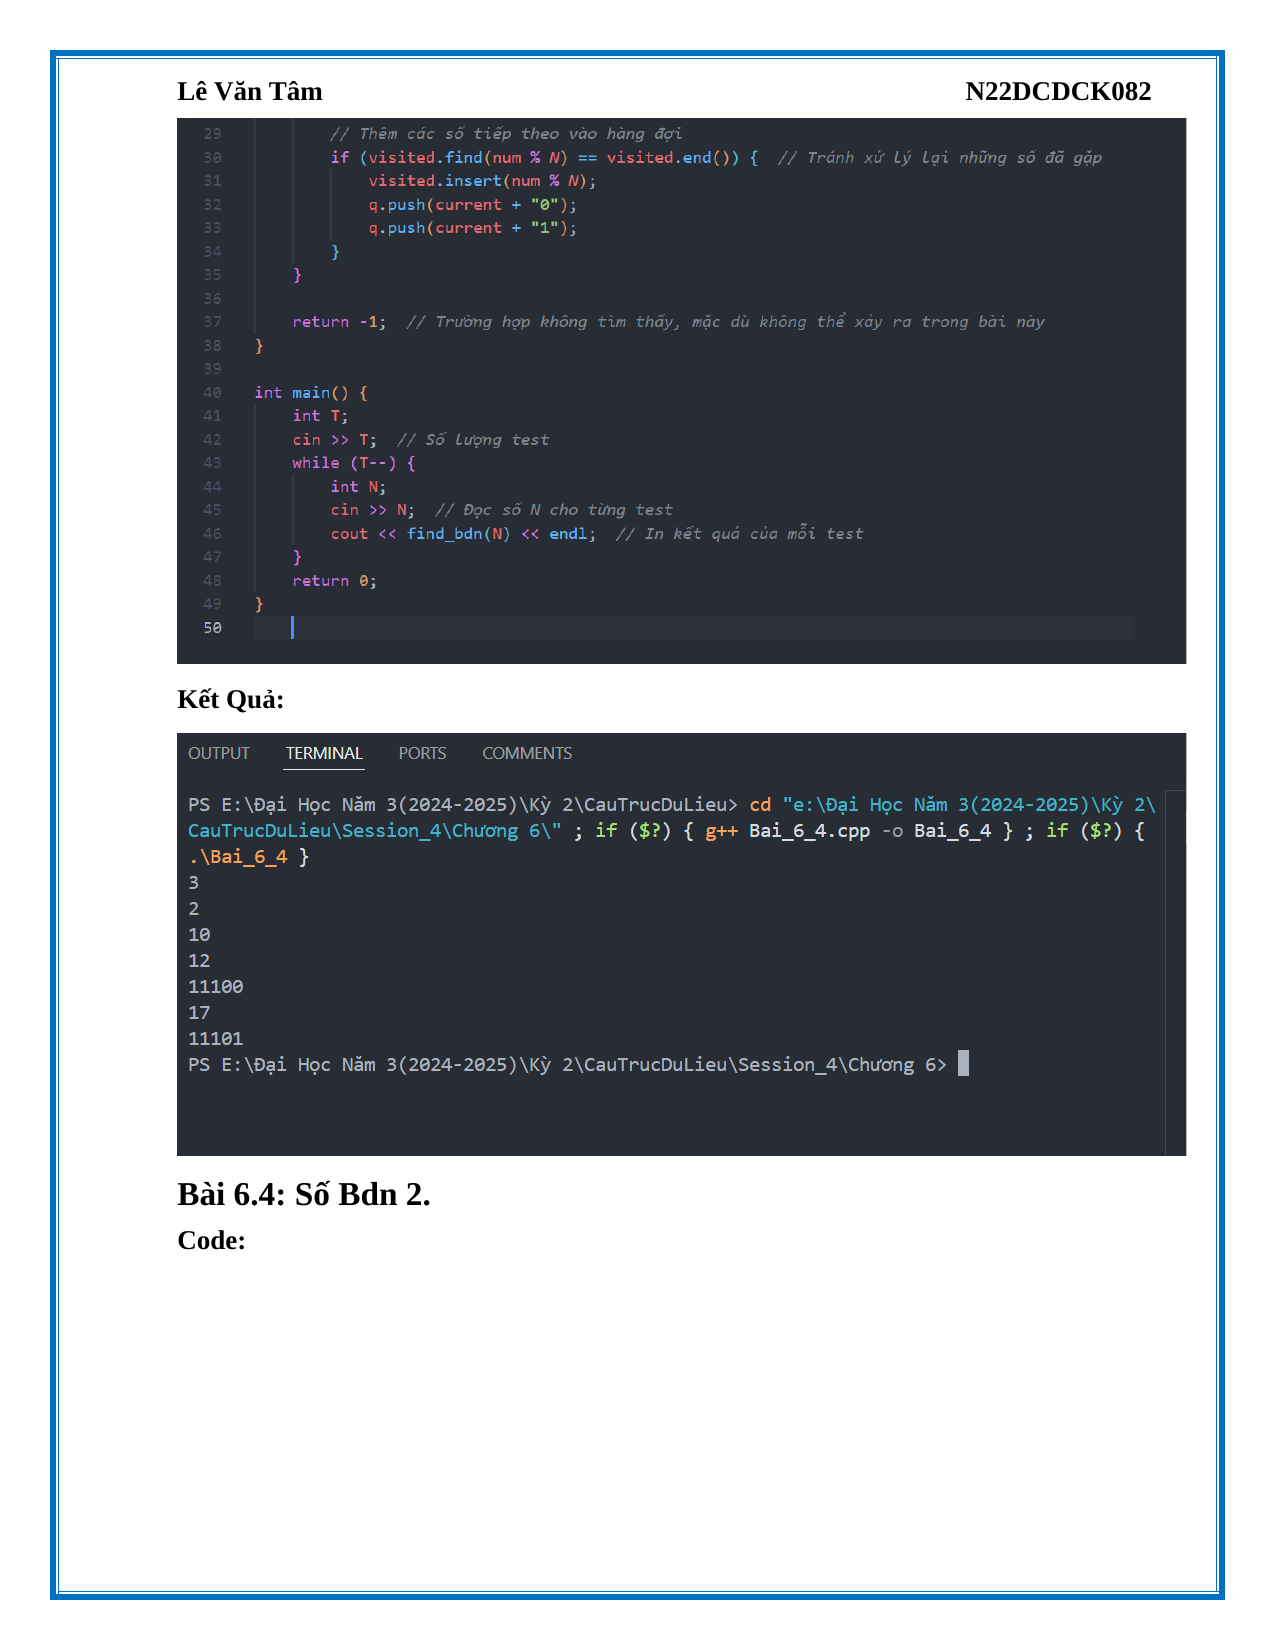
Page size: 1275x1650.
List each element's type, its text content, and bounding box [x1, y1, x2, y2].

picture [177, 118, 1187, 664]
subtitle Bài 6.4: Số Bdn 2. [177, 1174, 1186, 1213]
text Kết Quả: [177, 683, 1186, 714]
picture [177, 733, 1187, 1156]
text Code: [177, 1224, 1186, 1255]
